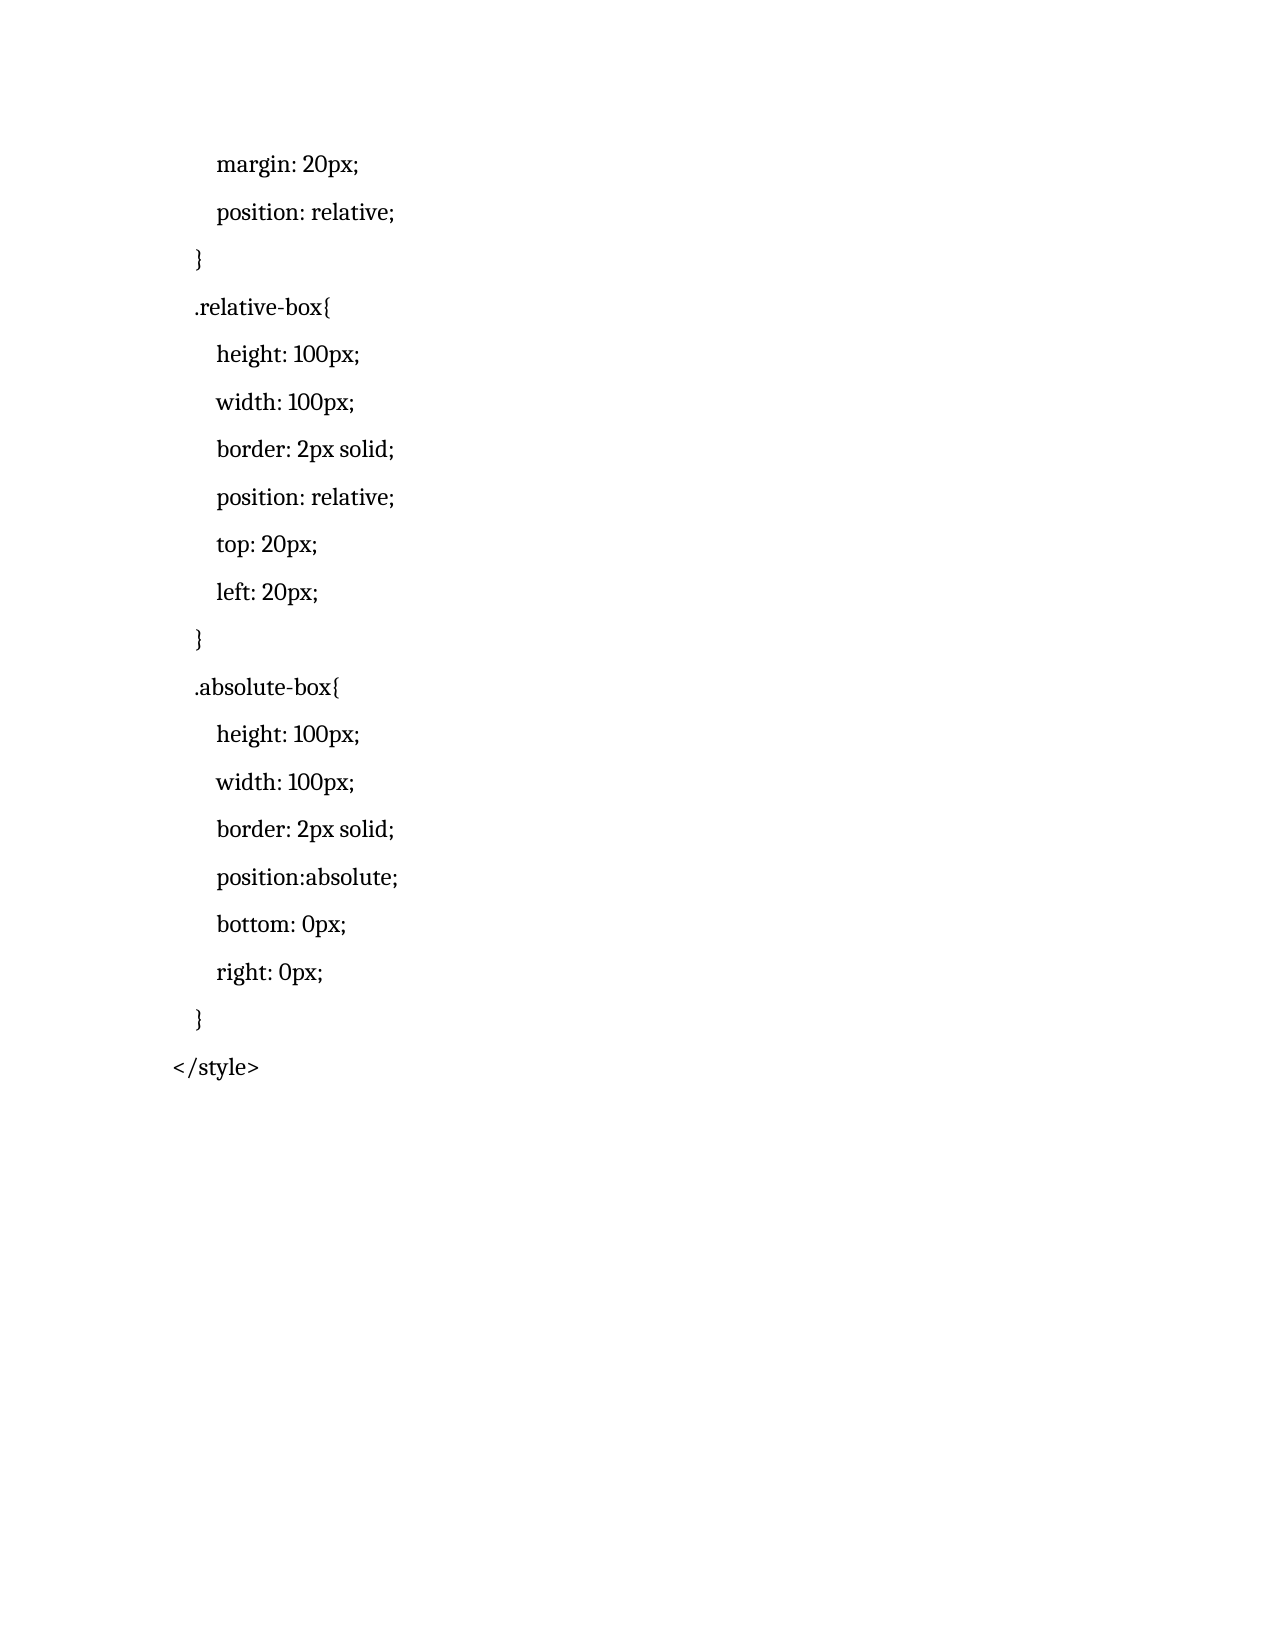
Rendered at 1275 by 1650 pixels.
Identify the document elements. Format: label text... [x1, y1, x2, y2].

text right: 0px; [150, 957, 1125, 986]
text } [150, 1005, 1125, 1034]
text } [150, 625, 1125, 654]
text top: 20px; [150, 530, 1125, 559]
text .relative-box{ [150, 292, 1125, 321]
text position:absolute; [150, 862, 1125, 891]
text width: 100px; [150, 387, 1125, 416]
text height: 100px; [150, 340, 1125, 369]
text border: 2px solid; [150, 435, 1125, 464]
text position: relative; [150, 197, 1125, 226]
text .absolute-box{ [150, 672, 1125, 701]
text margin: 20px; [150, 150, 1125, 179]
text height: 100px; [150, 720, 1125, 749]
text width: 100px; [150, 767, 1125, 796]
text border: 2px solid; [150, 815, 1125, 844]
text } [150, 245, 1125, 274]
text bottom: 0px; [150, 910, 1125, 939]
text </style> [150, 1052, 1125, 1081]
text position: relative; [150, 482, 1125, 511]
text left: 20px; [150, 577, 1125, 606]
